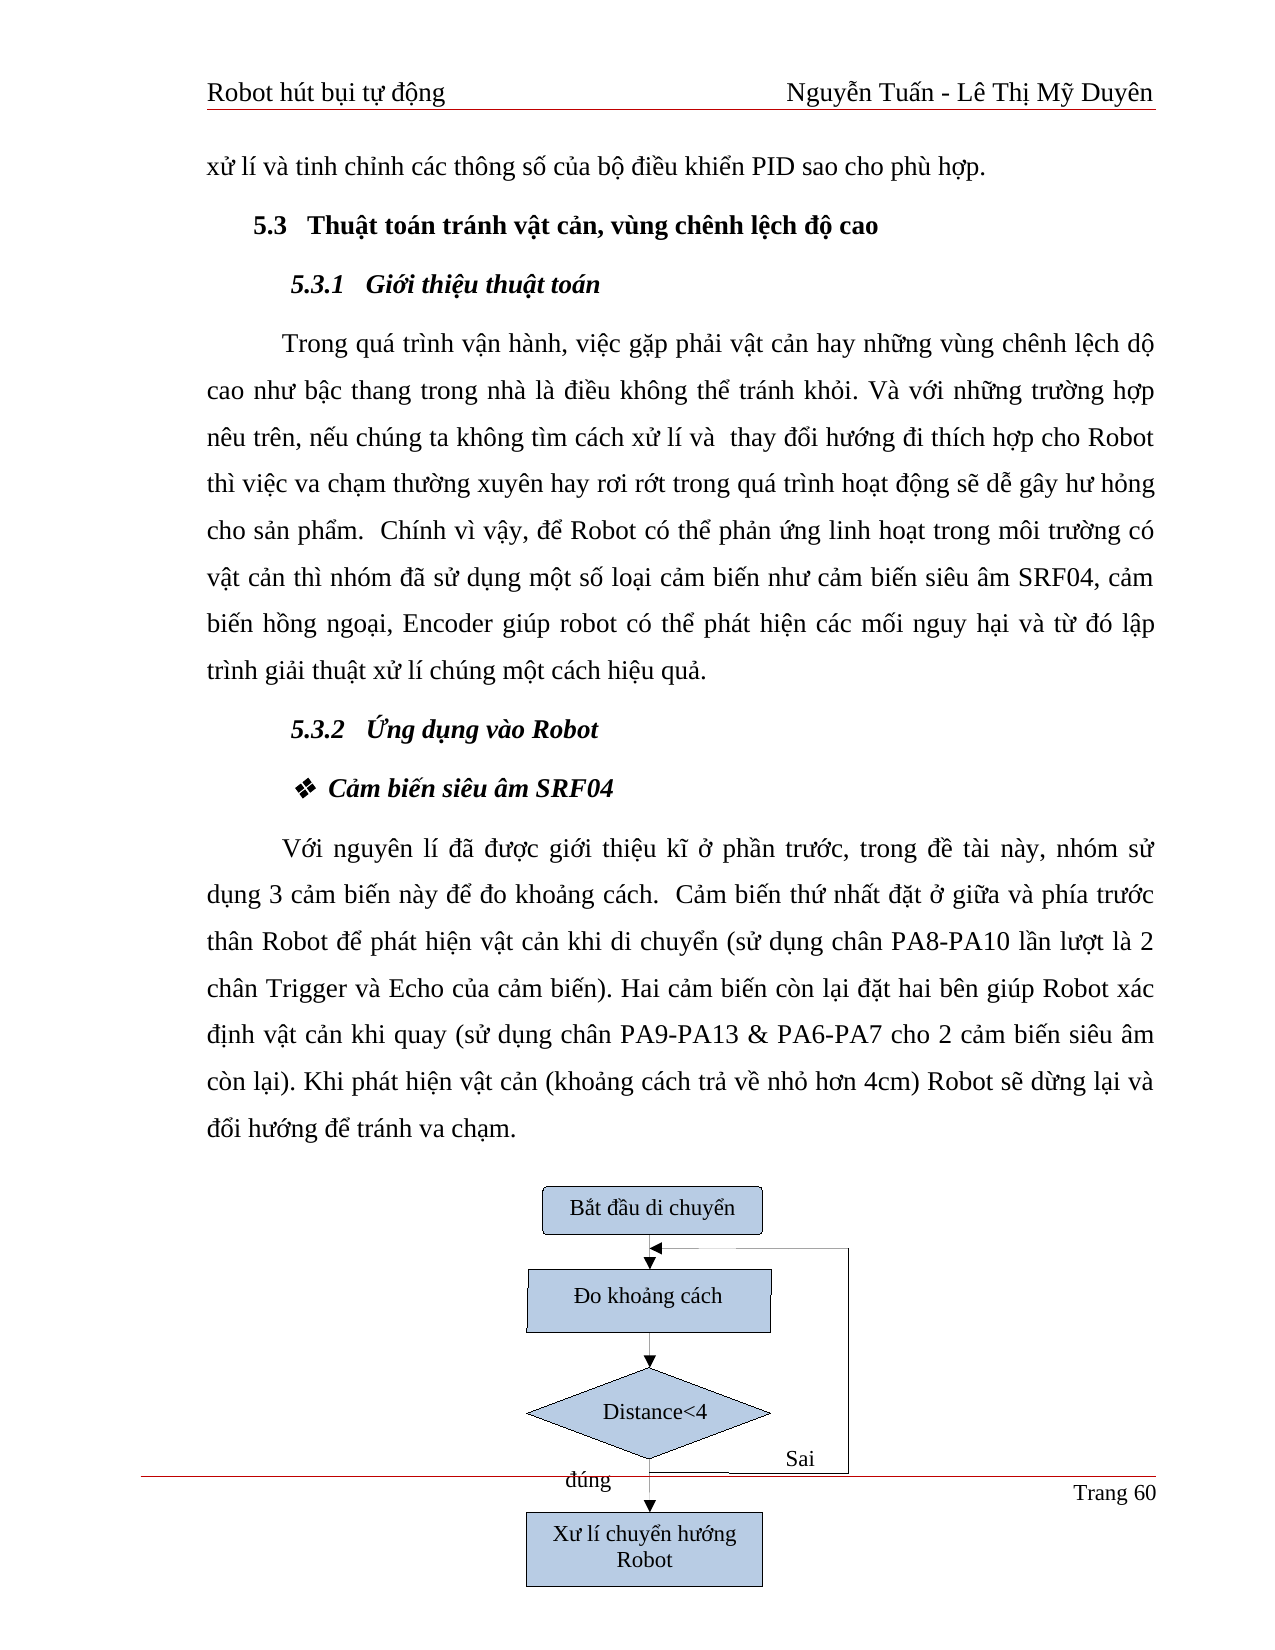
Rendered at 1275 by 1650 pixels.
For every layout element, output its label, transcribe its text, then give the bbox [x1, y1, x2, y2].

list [206, 150, 1156, 181]
text Trong quá trình vận hành, việc gặp phải vật cản hay những vùng chênh lệch dộ cao như bậc thang trong nhà là điều không thể tránh khỏi. Và với những trường hợp nêu trên, nếu chúng ta không tìm cách xử lí và thay đổi hướng đi thích hợp cho Robot thì việc va chạm thường xuyên hay rơi rớt trong quá trình hoạt động sẽ dễ gây hư hỏng cho sản phẩm. Chính vì vậy, để Robot có thể phản ứng linh hoạt trong môi trường có vật cản thì nhóm đã sử dụng một số loại cảm biến như cảm biến siêu âm SRF04, cảm biến hồng ngoại, Encoder giúp robot có thể phát hiện các mối nguy hại và từ đó lập trình giải thuật xử lí chúng một cách hiệu quả. [207, 327, 1156, 685]
text Với nguyên lí đã được giới thiệu kĩ ở phần trước, trong đề tài này, nhóm sử dụng 3 cảm biến này để đo khoảng cách. Cảm biến thứ nhất đặt ở giữa và phía trước thân Robot để phát hiện vật cản khi di chuyển (sử dụng chân PA8-PA10 lần lượt là 2 chân Trigger và Echo của cảm biến). Hai cảm biến còn lại đặt hai bên giúp Robot xác định vật cản khi quay (sử dụng chân PA9-PA13 & PA6-PA7 cho 2 cảm biến siêu âm còn lại). Khi phát hiện vật cản (khoảng cách trả về nhỏ hơn 4cm) Robot sẽ dừng lại và đổi hướng để tránh va chạm. [207, 832, 1156, 1143]
subtitle Thuật toán tránh vật cản, vùng chênh lệch độ cao [253, 209, 1156, 240]
subtitle Ứng dụng vào Robot [291, 713, 1132, 744]
list Cảm biến siêu âm SRF04 [291, 772, 1156, 804]
subtitle Giới thiệu thuật toán [291, 268, 1132, 299]
